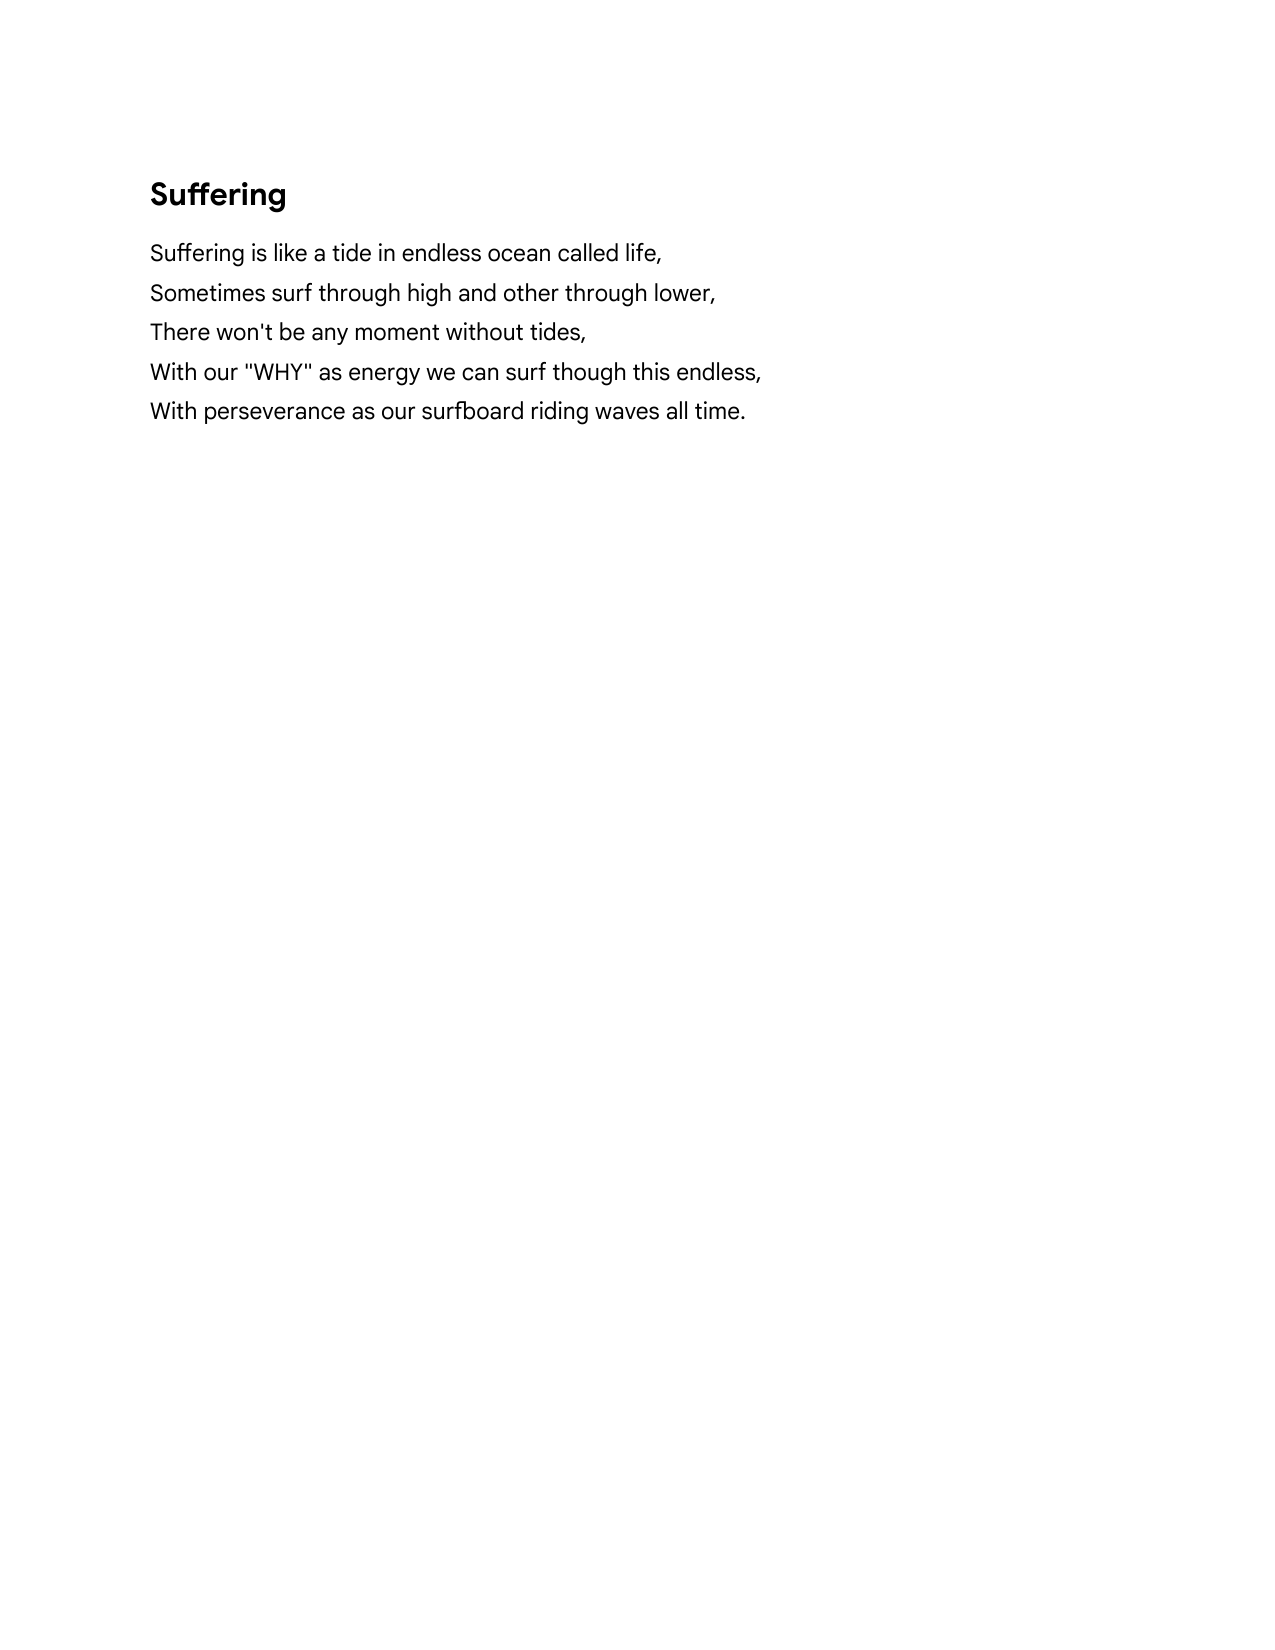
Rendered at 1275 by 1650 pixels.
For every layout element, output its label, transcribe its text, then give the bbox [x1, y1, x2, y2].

text Sometimes surf through high and other through lower, [150, 279, 1125, 307]
subtitle Suffering [150, 175, 1125, 214]
text With perseverance as our surfboard riding waves all time. [150, 397, 1125, 426]
text Suffering is like a tide in endless ocean called life, [150, 239, 1125, 268]
text With our "WHY" as energy we can surf though this endless, [150, 358, 1125, 387]
text There won't be any moment without tides, [150, 318, 1125, 347]
